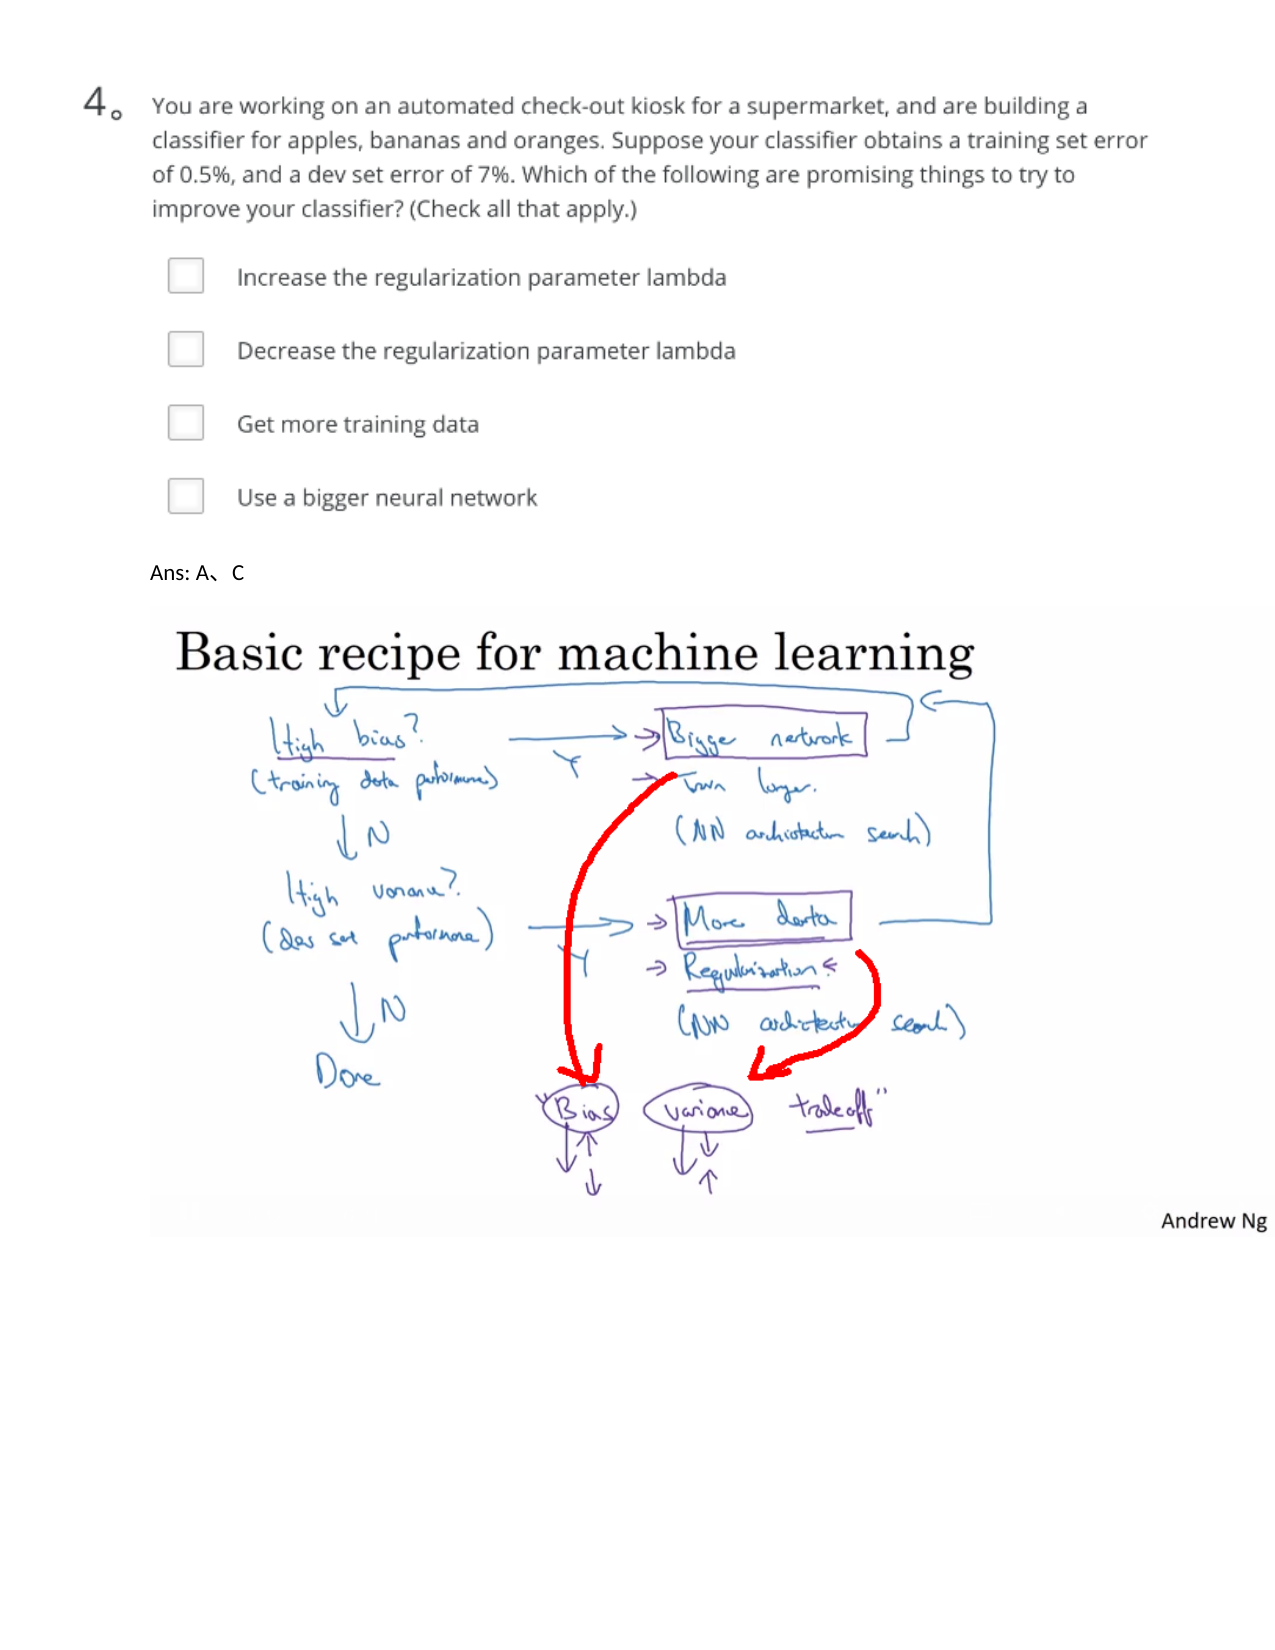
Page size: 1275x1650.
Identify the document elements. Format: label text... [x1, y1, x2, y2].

picture [82, 78, 1198, 540]
picture [150, 606, 1275, 1237]
